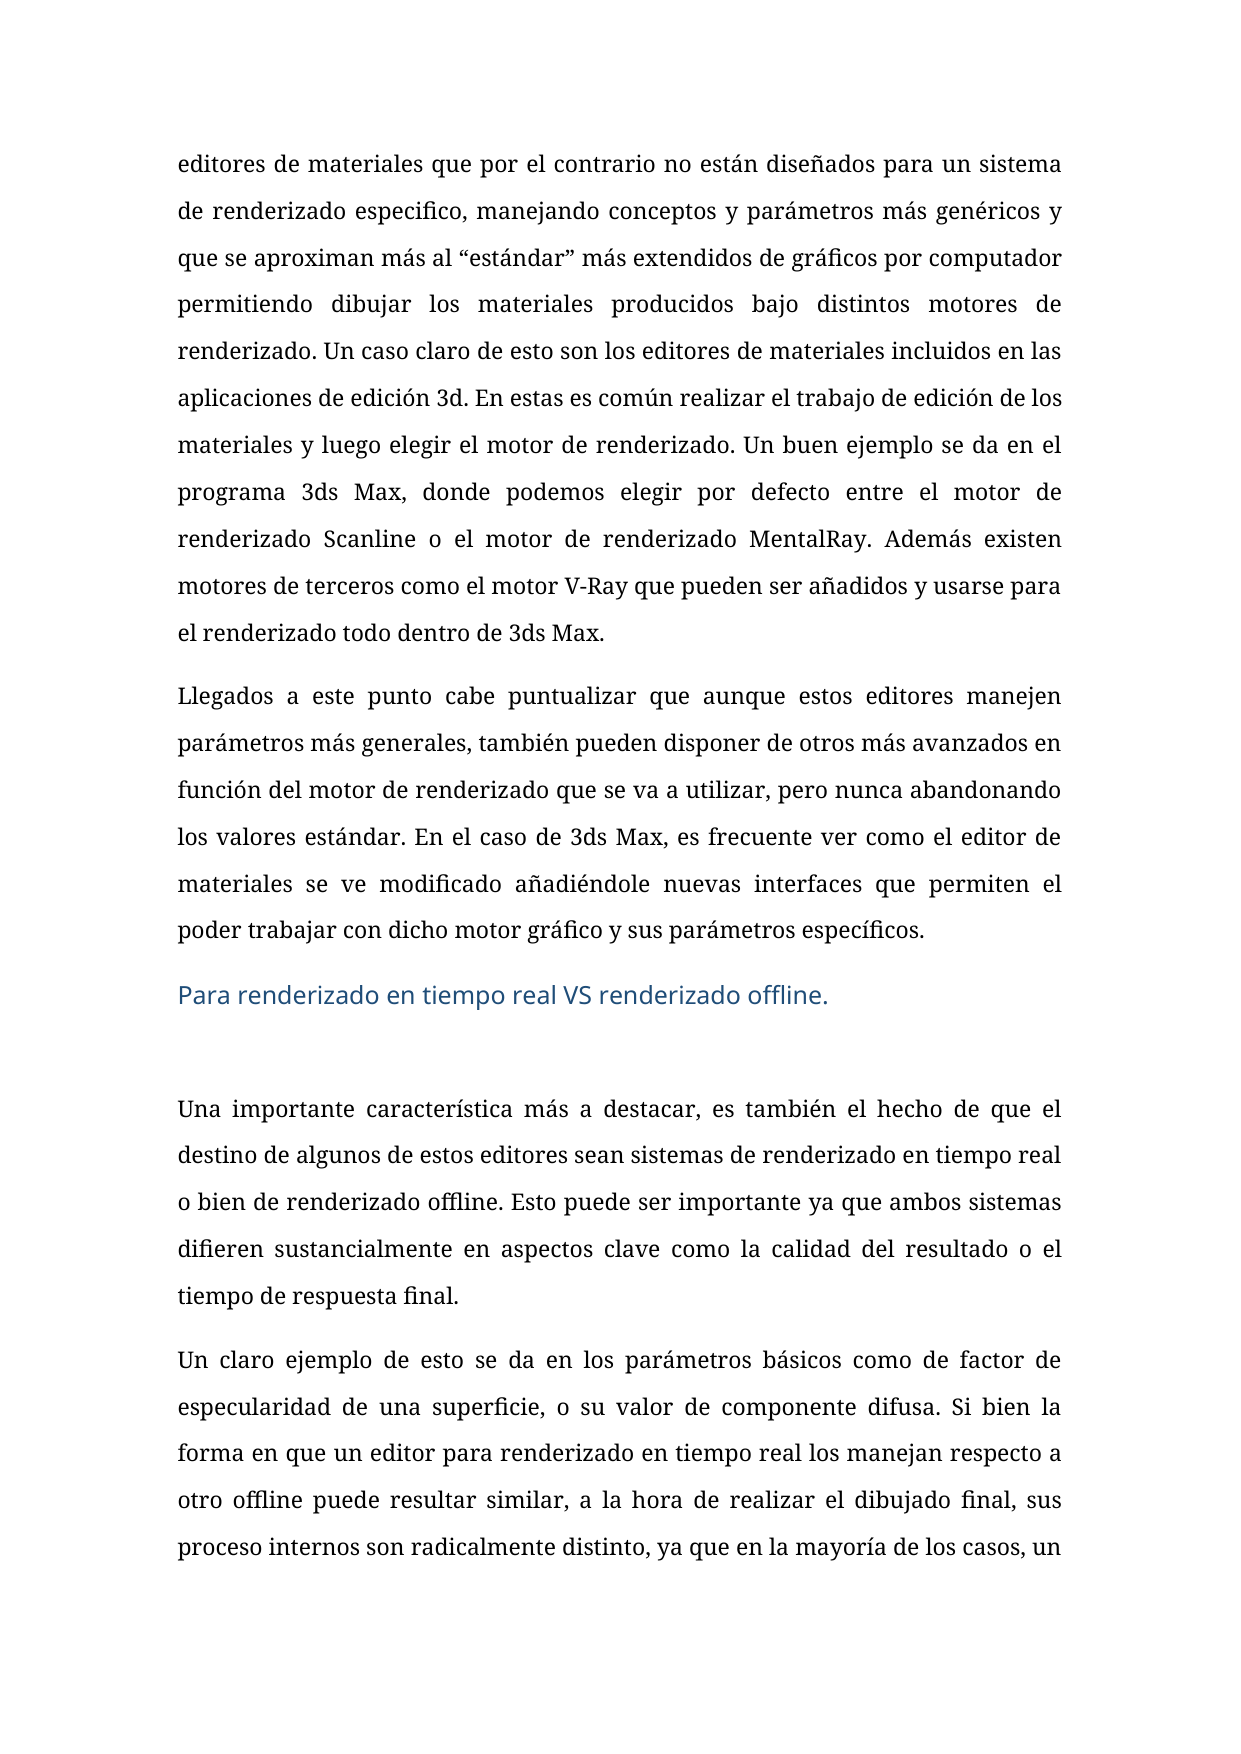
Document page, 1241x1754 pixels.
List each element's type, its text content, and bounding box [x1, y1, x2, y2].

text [177, 148, 1063, 648]
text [177, 1343, 1063, 1562]
subtitle Para renderizado en tiempo real VS renderizado offline. [177, 978, 1063, 1012]
text Llegados a este punto cabe puntualizar que aunque estos editores manejen parámetros más generales, también pueden disponer de otros más avanzados en función del motor de renderizado que se va a utilizar, pero nunca abandonando los valores estándar. En el caso de 3ds Max, es frecuente ver como el editor de materiales se ve modificado añadiéndole nuevas interfaces que permiten el poder trabajar con dicho motor gráfico y sus parámetros específicos. [177, 680, 1063, 946]
text Una importante característica más a destacar, es también el hecho de que el destino de algunos de estos editores sean sistemas de renderizado en tiempo real o bien de renderizado offline. Esto puede ser importante ya que ambos sistemas difieren sustancialmente en aspectos clave como la calidad del resultado o el tiempo de respuesta final. [177, 1092, 1063, 1311]
